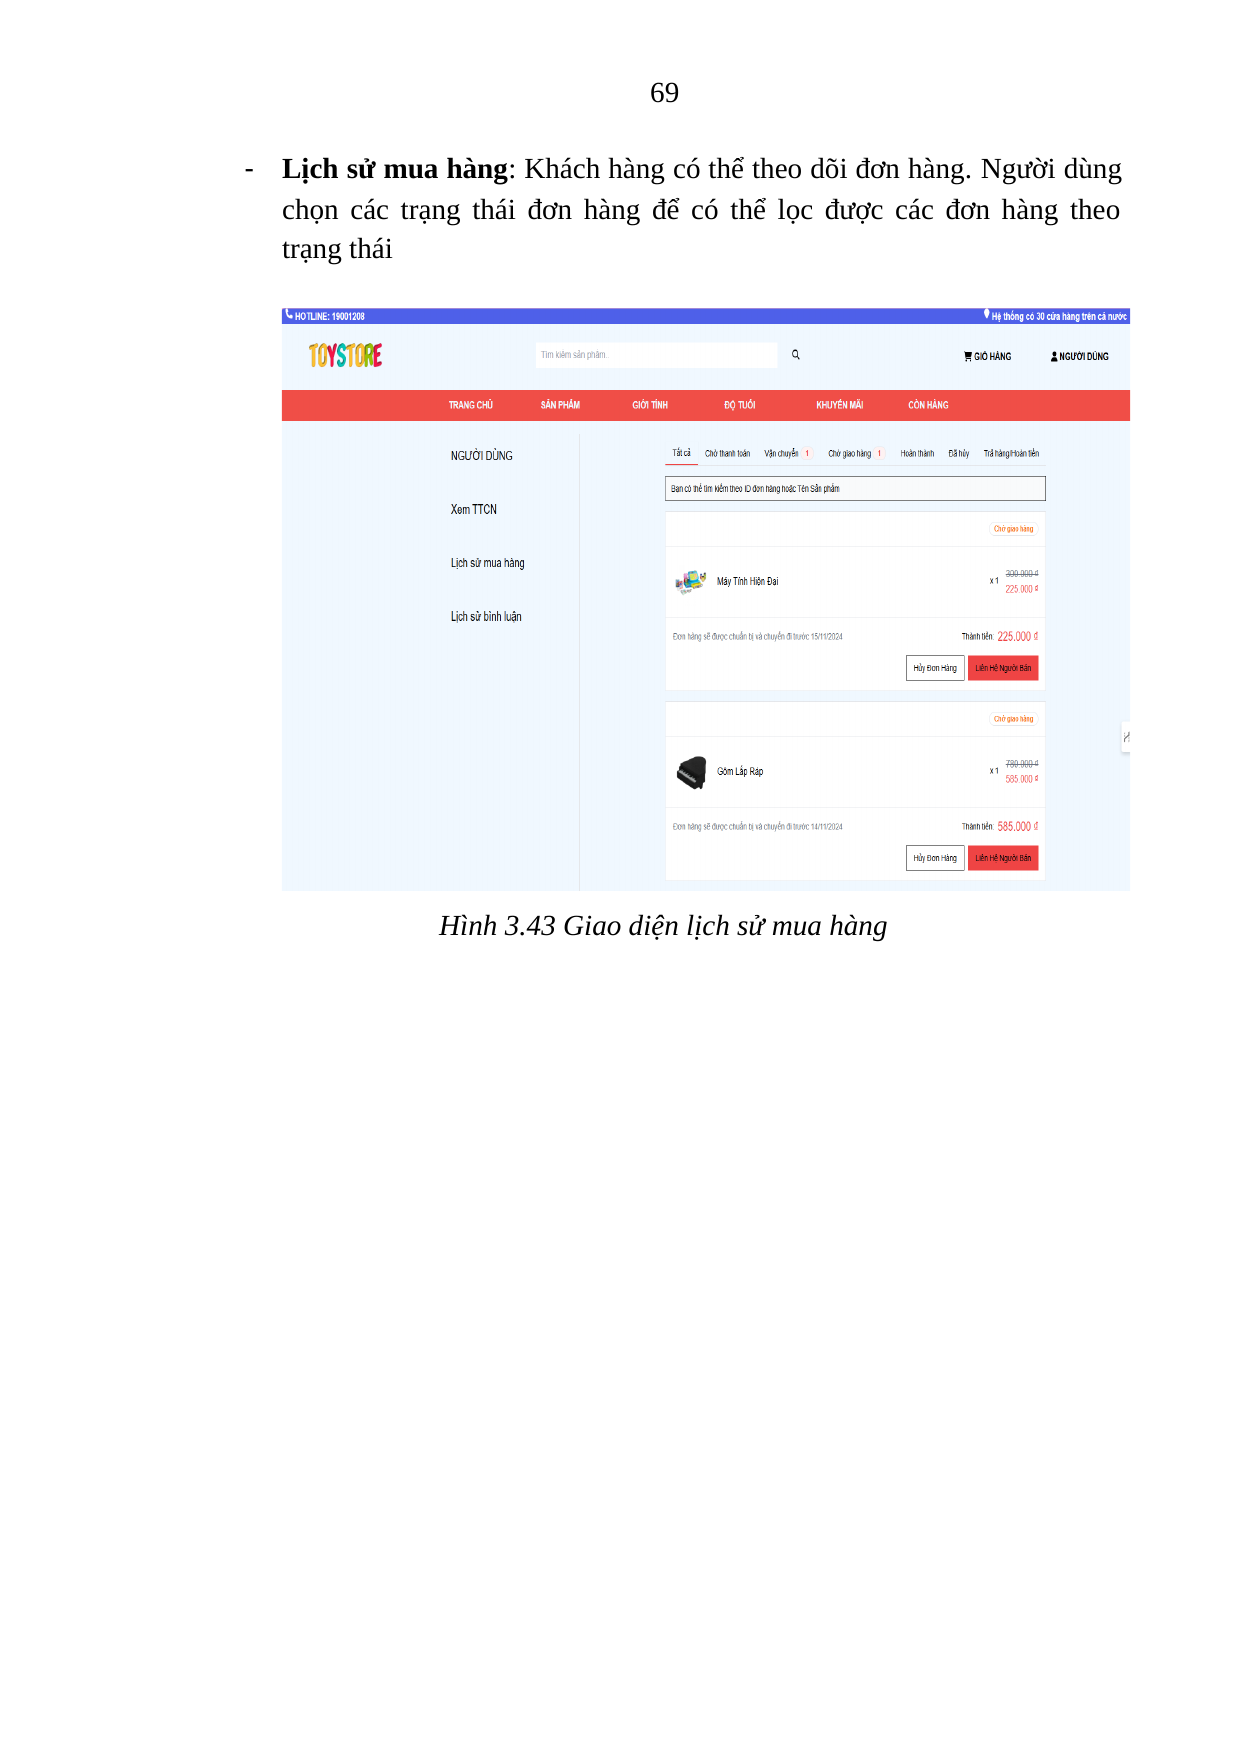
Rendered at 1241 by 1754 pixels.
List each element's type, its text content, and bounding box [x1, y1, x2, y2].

picture [281, 308, 1131, 891]
list Lịch sử mua hàng: Khách hàng có thể theo dõi đơn hàng. Người dùng chọn các trạng thái đơn hàng để có thể lọc được các đơn hàng theo trạng thái [244, 148, 1122, 264]
